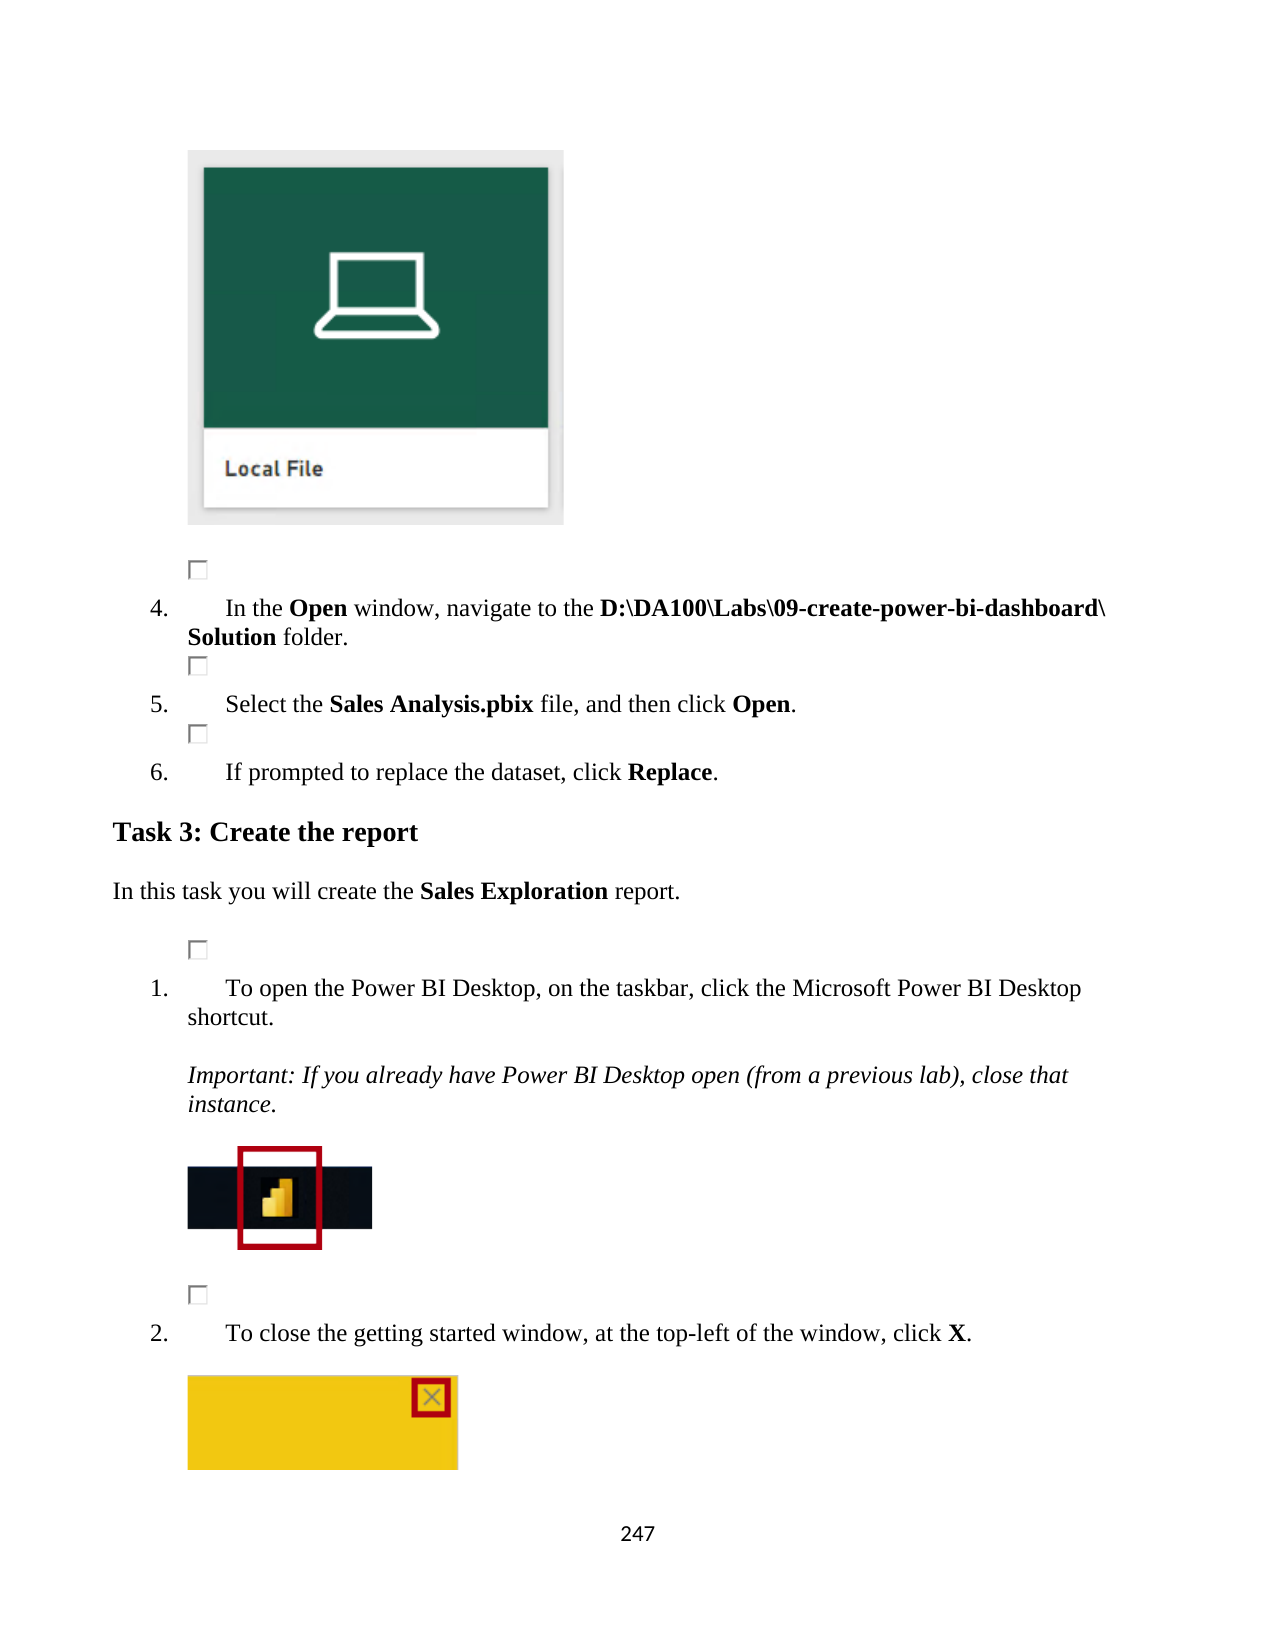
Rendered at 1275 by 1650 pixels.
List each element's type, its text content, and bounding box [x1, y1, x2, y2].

list To close the getting started window, at the top-left of the window, click X. [150, 1279, 1162, 1346]
list If prompted to replace the dataset, click Replace. [150, 718, 1162, 786]
text Important: If you already have Power BI Desktop open (from a previous lab), close that instance. [187, 1060, 1162, 1117]
text In this task you will create the Sales Exploration report. [112, 876, 1162, 905]
text Task 3: Create the report [112, 815, 1162, 847]
list Select the Sales Analysis.pbix file, and then click Open. [150, 651, 1162, 718]
picture [187, 1146, 373, 1250]
list In the Open window, navigate to the D:\DA100\Labs\09-create-power-bi-dashboard\Solution folder. [150, 554, 1162, 651]
list To open the Power BI Desktop, on the taskbar, click the Microsoft Power BI Desktop shortcut. [150, 934, 1162, 1031]
picture [187, 1375, 459, 1470]
picture [187, 150, 564, 525]
